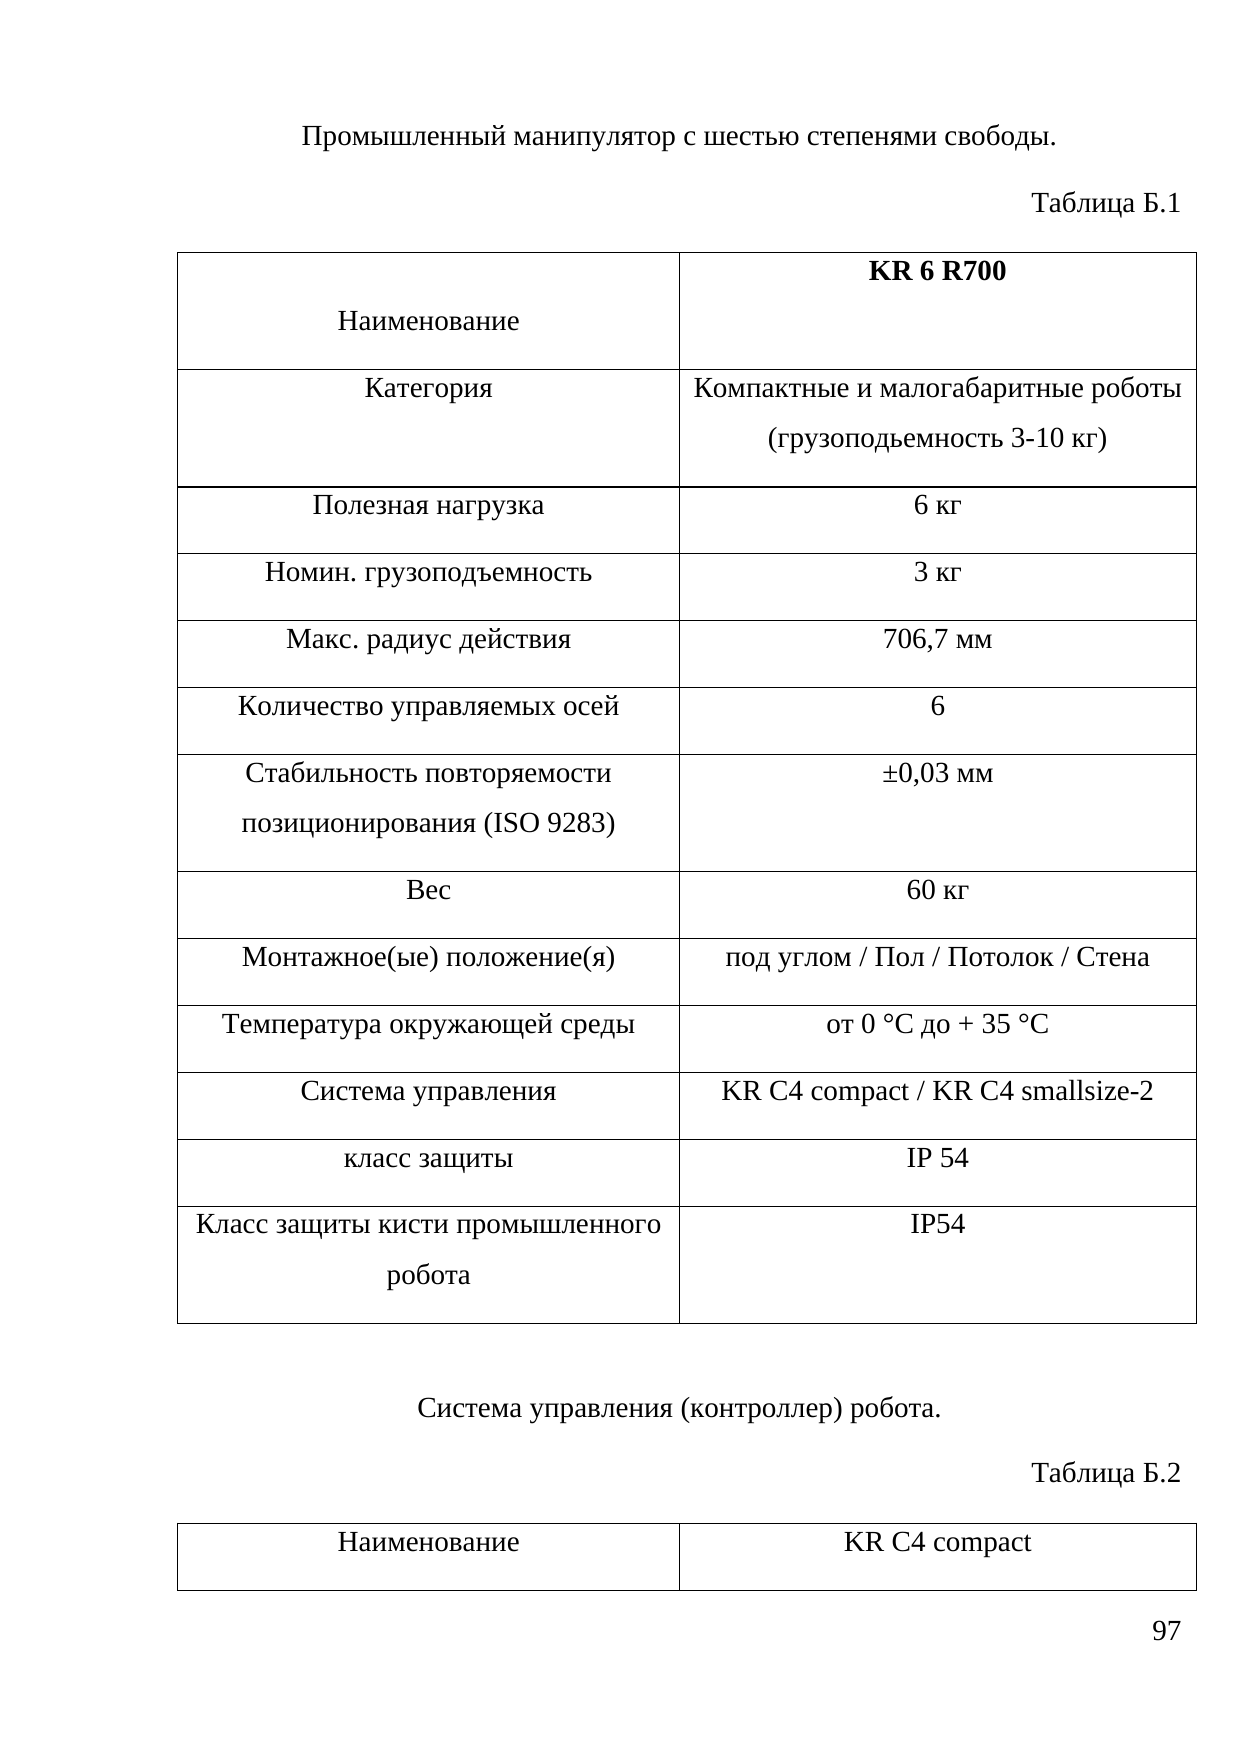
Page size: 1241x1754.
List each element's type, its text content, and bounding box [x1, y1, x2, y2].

table_cell под углом / Пол / Потолок / Стена [680, 939, 1196, 1005]
text Система управления (контроллер) робота. [177, 1390, 1181, 1423]
table_cell Монтажное(ые) положение(я) [178, 939, 679, 1005]
table_cell класс защиты [178, 1140, 679, 1206]
table_cell 60 кг [680, 872, 1196, 938]
text Промышленный манипулятор с шестью степенями свободы. [177, 118, 1181, 152]
table_header KR C4 compact [680, 1524, 1196, 1589]
table_cell 6 [680, 688, 1196, 754]
table_cell Компактные и малогабаритные роботы (грузоподьемность 3-10 кг) [680, 370, 1196, 486]
table_cell Макс. радиус действия [178, 621, 679, 687]
table_cell 3 кг [680, 554, 1196, 620]
table_cell Вес [178, 872, 679, 938]
table_header Наименование [178, 1524, 679, 1589]
table_cell IP 54 [680, 1140, 1196, 1206]
table_cell IP54 [680, 1207, 1196, 1323]
table_header Наименование [178, 253, 679, 369]
table_cell 706,7 мм [680, 621, 1196, 687]
table_cell Категория [178, 370, 679, 486]
table_cell Система управления [178, 1073, 679, 1139]
table_cell Полезная нагрузка [178, 488, 679, 553]
table_cell ±0,03 мм [680, 755, 1196, 871]
table_cell от 0 °C до + 35 °C [680, 1006, 1196, 1072]
table_cell Количество управляемых осей [178, 688, 679, 754]
text Таблица Б.2 [177, 1456, 1181, 1489]
table_header KR 6 R700 [680, 253, 1196, 369]
table_cell Температура окружающей среды [178, 1006, 679, 1072]
table_cell KR C4 compact / KR C4 smallsize-2 [680, 1073, 1196, 1139]
table_cell Класс защиты кисти промышленного робота [178, 1207, 679, 1323]
table_cell 6 кг [680, 488, 1196, 553]
text Таблица Б.1 [177, 185, 1181, 219]
table_cell Номин. грузоподъемность [178, 554, 679, 620]
table_cell Стабильность повторяемости позиционирования (ISO 9283) [178, 755, 679, 871]
